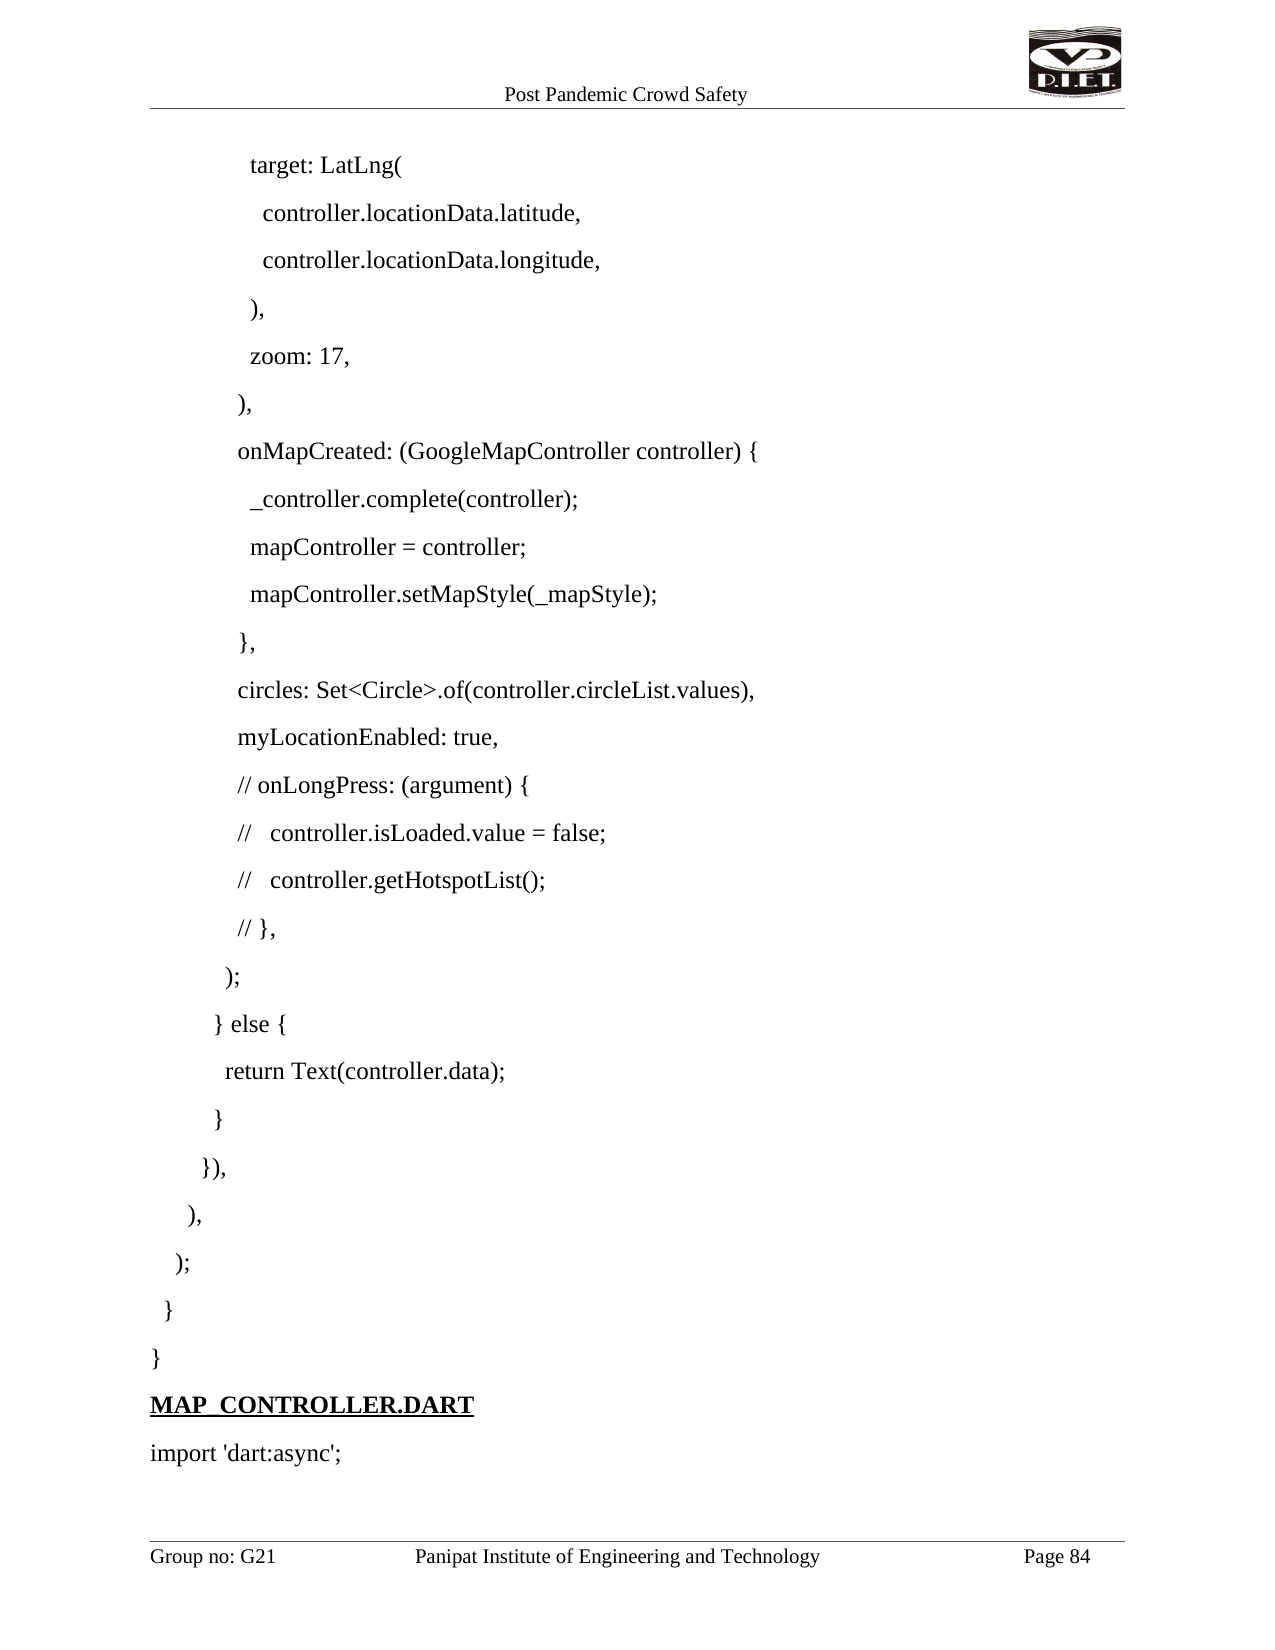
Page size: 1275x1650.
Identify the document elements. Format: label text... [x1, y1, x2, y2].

text myLocationEnabled: true, [150, 722, 1125, 751]
text ); [150, 1247, 1125, 1276]
text // onLongPress: (argument) { [150, 770, 1125, 799]
text return Text(controller.data); [150, 1056, 1125, 1085]
text } [150, 1104, 1125, 1133]
text }), [150, 1152, 1125, 1181]
text _controller.complete(controller); [150, 484, 1125, 513]
text // controller.isLoaded.value = false; [150, 818, 1125, 847]
text mapController.setMapStyle(_mapStyle); [150, 579, 1125, 608]
text // }, [150, 913, 1125, 942]
text circles: Set<Circle>.of(controller.circleList.values), [150, 675, 1125, 703]
text controller.locationData.latitude, [150, 198, 1125, 226]
text ); [150, 961, 1125, 990]
text } else { [150, 1009, 1125, 1037]
text ), [150, 1199, 1125, 1228]
text import 'dart:async'; [150, 1438, 1125, 1467]
text mapController = controller; [150, 532, 1125, 560]
text zoom: 17, [150, 341, 1125, 369]
text ), [150, 388, 1125, 417]
text } [150, 1343, 1125, 1371]
picture [1029, 23, 1122, 101]
text controller.locationData.longitude, [150, 245, 1125, 274]
text ), [150, 293, 1125, 322]
text target: LatLng( [150, 150, 1125, 179]
text // controller.getHotspotList(); [150, 866, 1125, 894]
text } [150, 1295, 1125, 1324]
text MAP_CONTROLLER.DART [150, 1390, 1125, 1419]
text }, [150, 627, 1125, 656]
text onMapCreated: (GoogleMapController controller) { [150, 436, 1125, 465]
